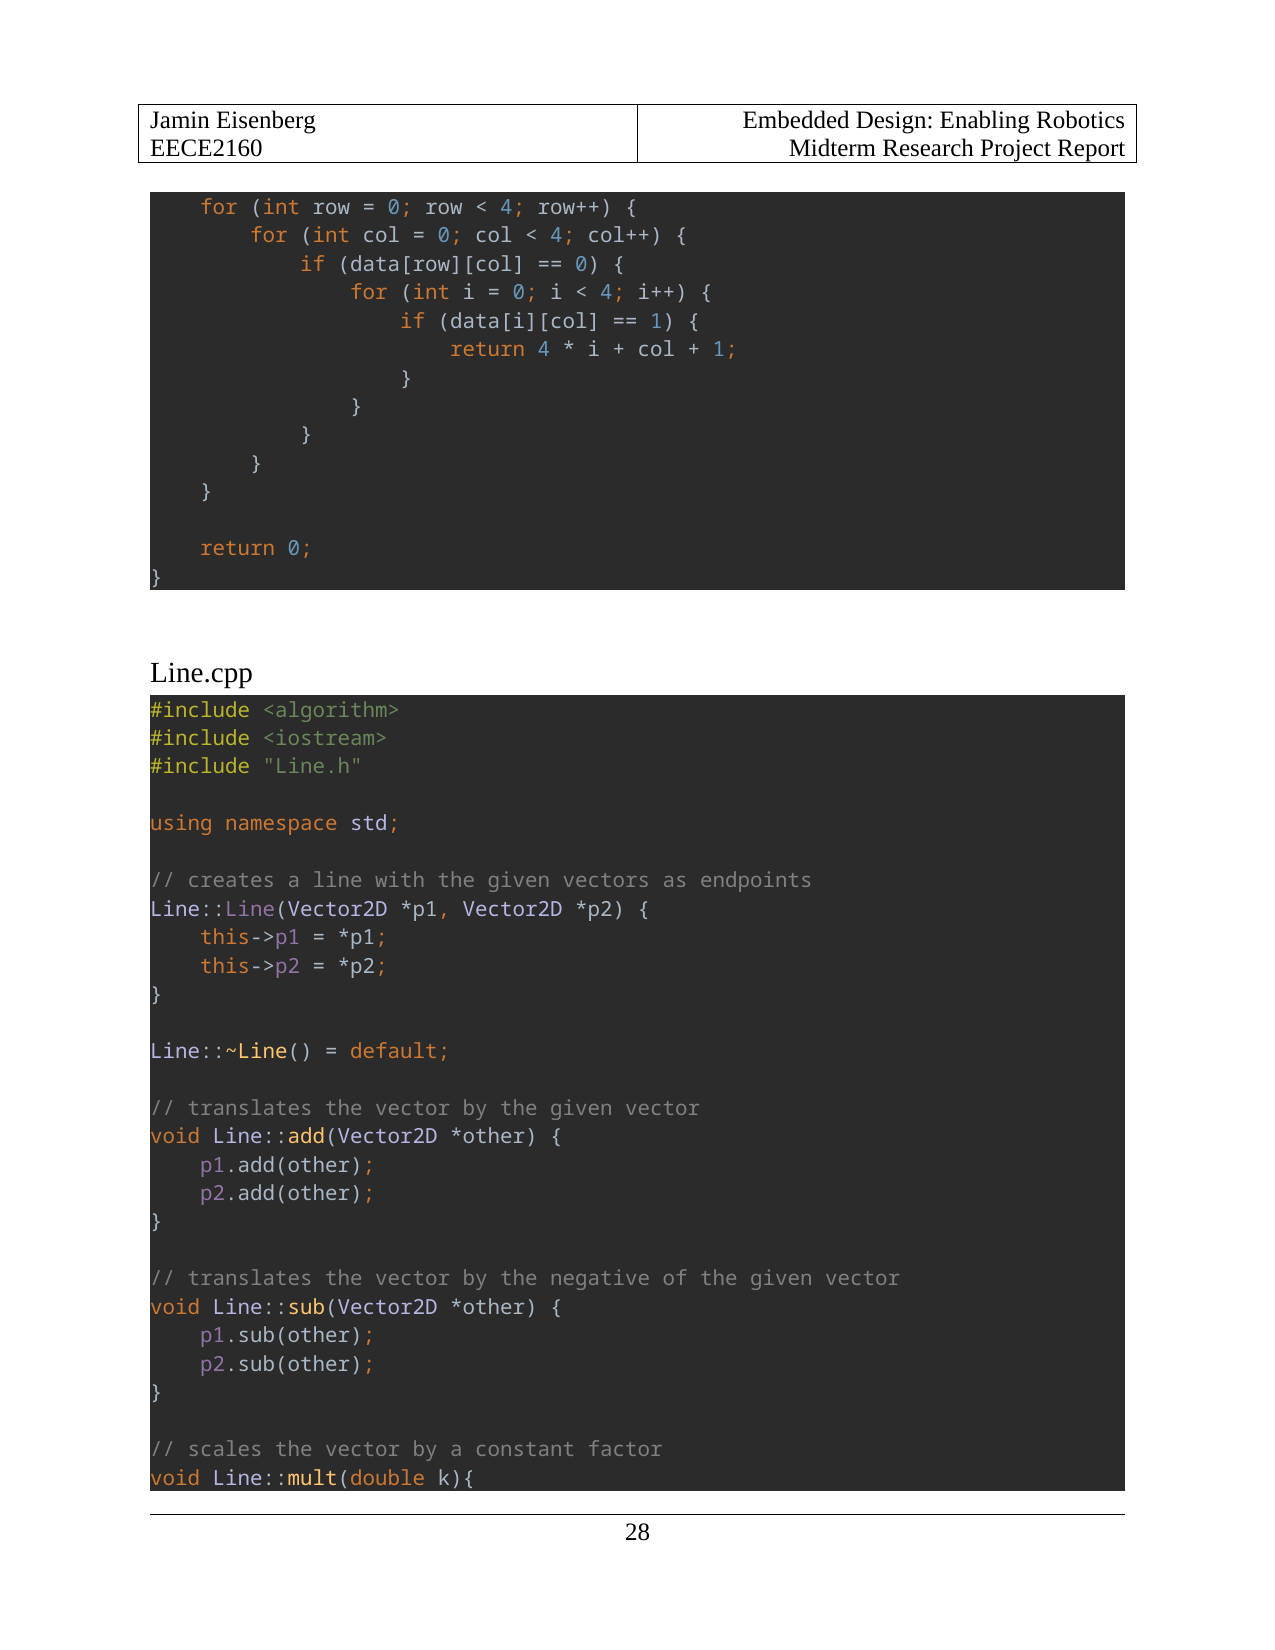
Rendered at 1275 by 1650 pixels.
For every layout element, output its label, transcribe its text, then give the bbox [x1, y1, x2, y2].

text Line.cpp [150, 655, 1087, 688]
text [150, 192, 1125, 590]
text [150, 695, 1125, 1491]
